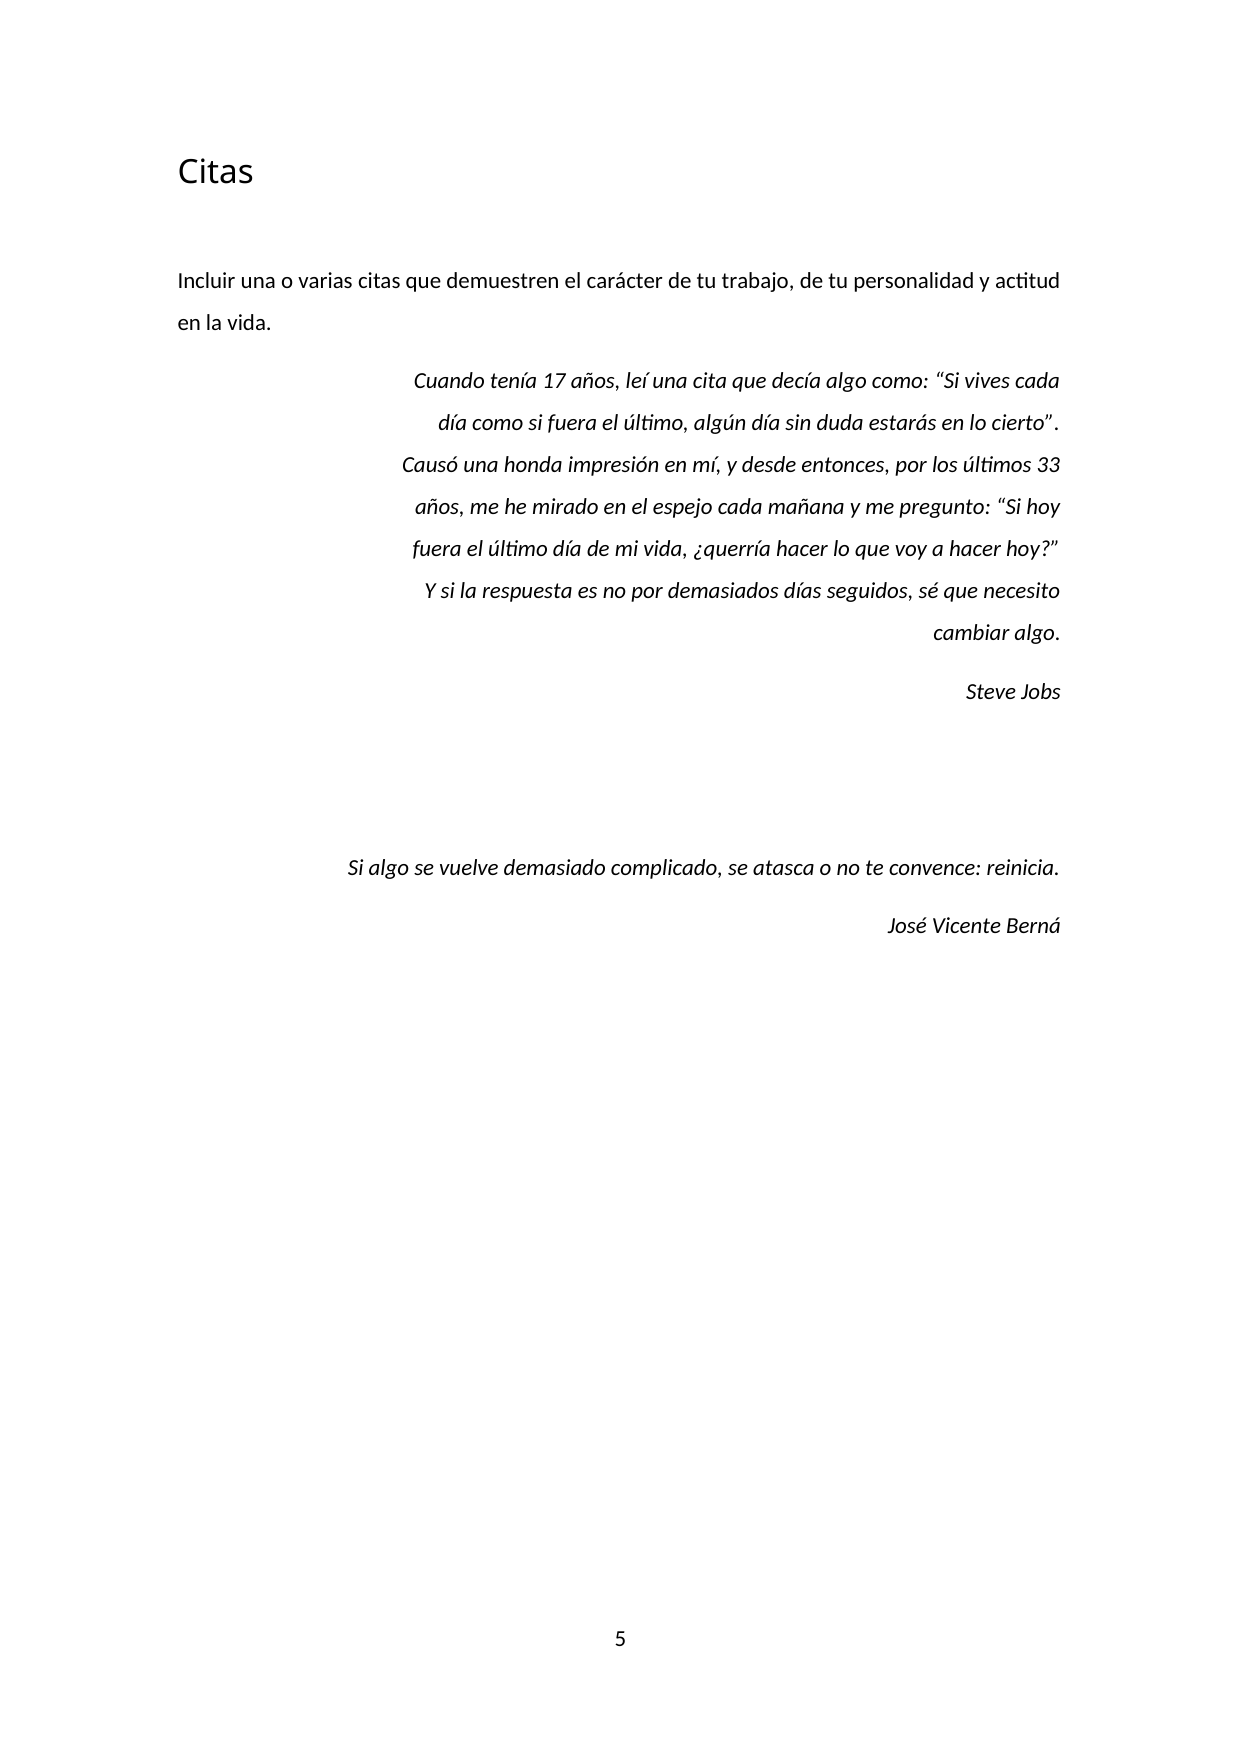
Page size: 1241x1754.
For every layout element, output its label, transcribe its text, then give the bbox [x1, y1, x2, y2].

text Cuando tenía 17 años, leí una cita que decía algo como: “Si vives cada día como si fuera el último, algún día sin duda estarás en lo cierto”. Causó una honda impresión en mí, y desde entonces, por los últimos 33 años, me he mirado en el espejo cada mañana y me pregunto: “Si hoy fuera el último día de mi vida, ¿querría hacer lo que voy a hacer hoy?” Y si la respuesta es no por demasiados días seguidos, sé que necesito cambiar algo. [399, 366, 1063, 646]
subtitle Citas [177, 148, 1063, 193]
text Incluir una o varias citas que demuestren el carácter de tu trabajo, de tu personalidad y actitud en la vida. [177, 266, 1063, 336]
text Si algo se vuelve demasiado complicado, se atasca o no te convence: reinicia. [177, 853, 1063, 881]
text Steve Jobs [399, 677, 1063, 705]
text José Vicente Berná [177, 911, 1063, 939]
